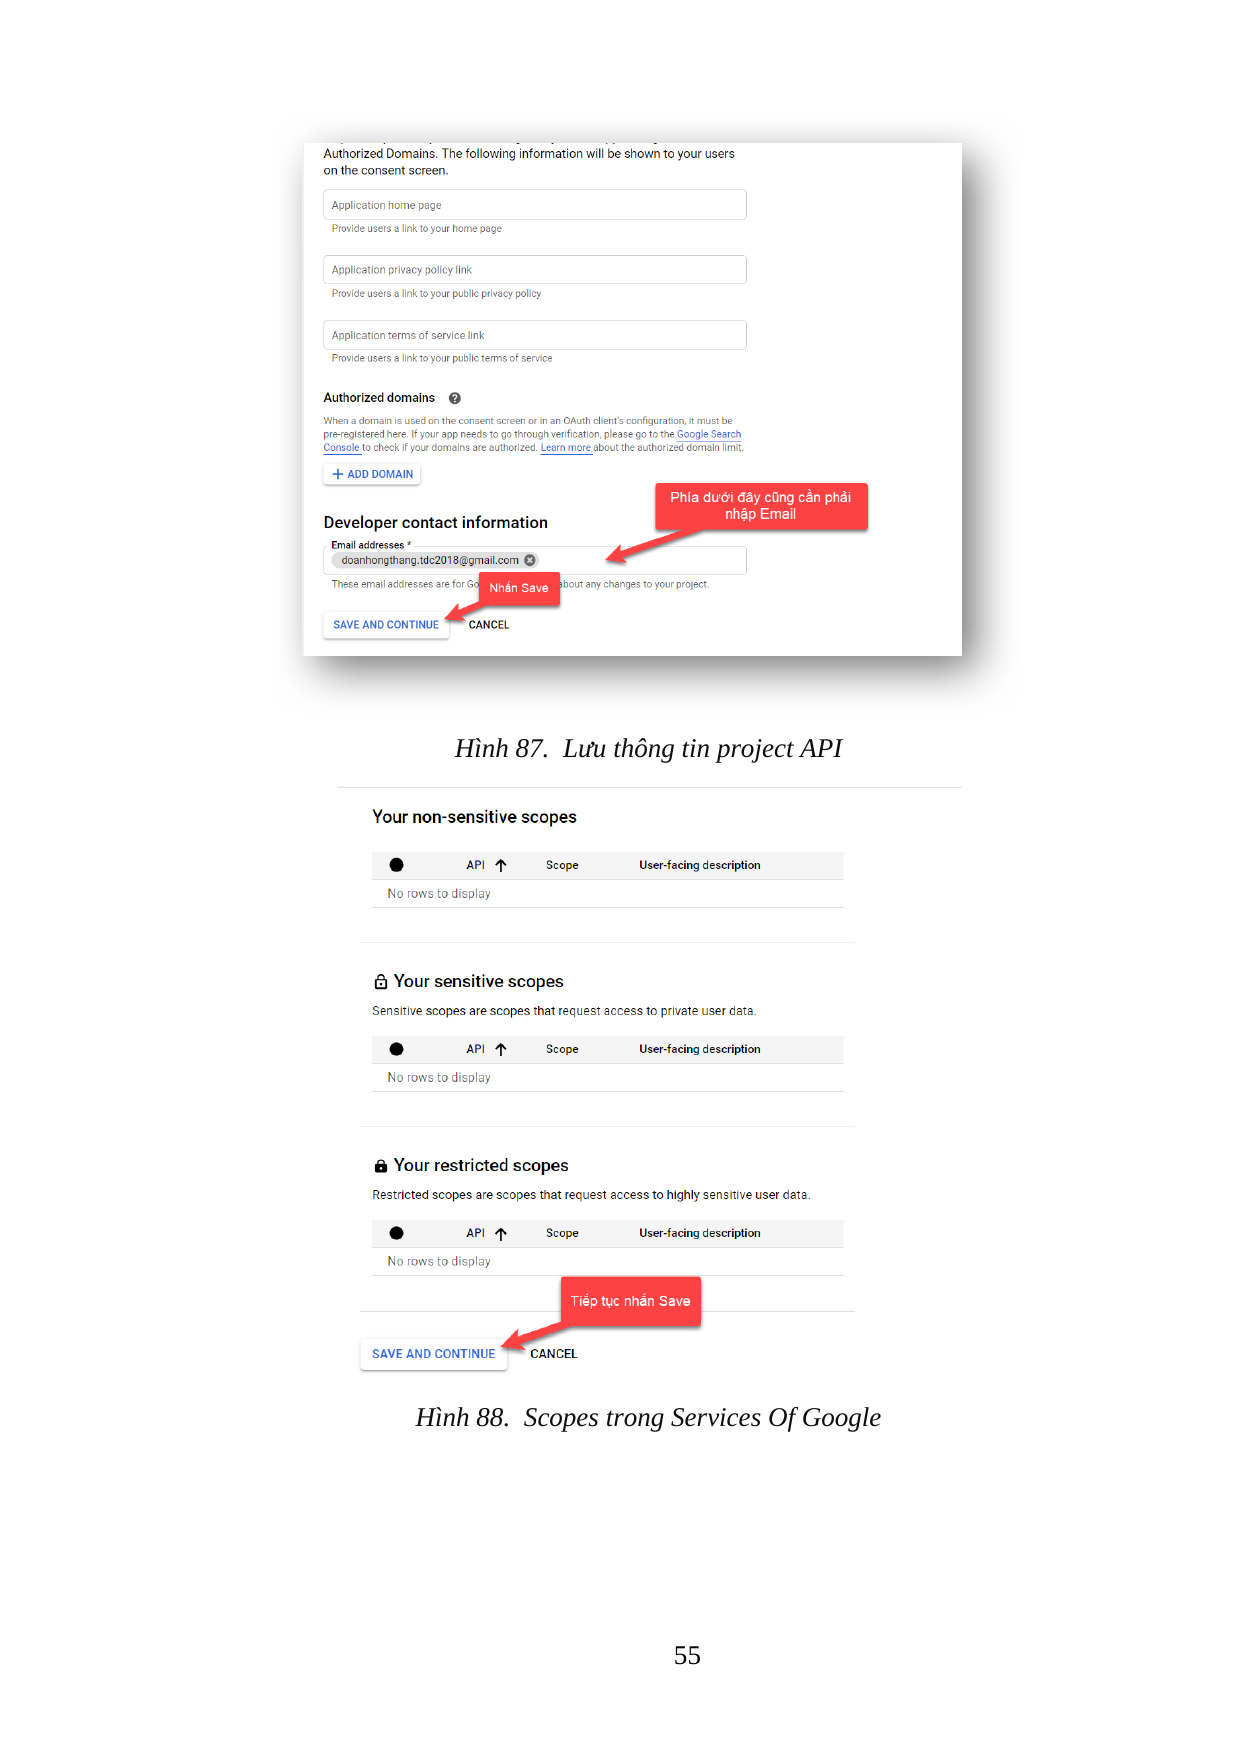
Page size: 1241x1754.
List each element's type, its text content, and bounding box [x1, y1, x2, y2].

picture [302, 143, 962, 656]
text Lưu thông tin project API [177, 732, 1122, 763]
text Scopes trong Services Of Google [177, 1401, 1122, 1432]
picture [337, 786, 962, 1385]
